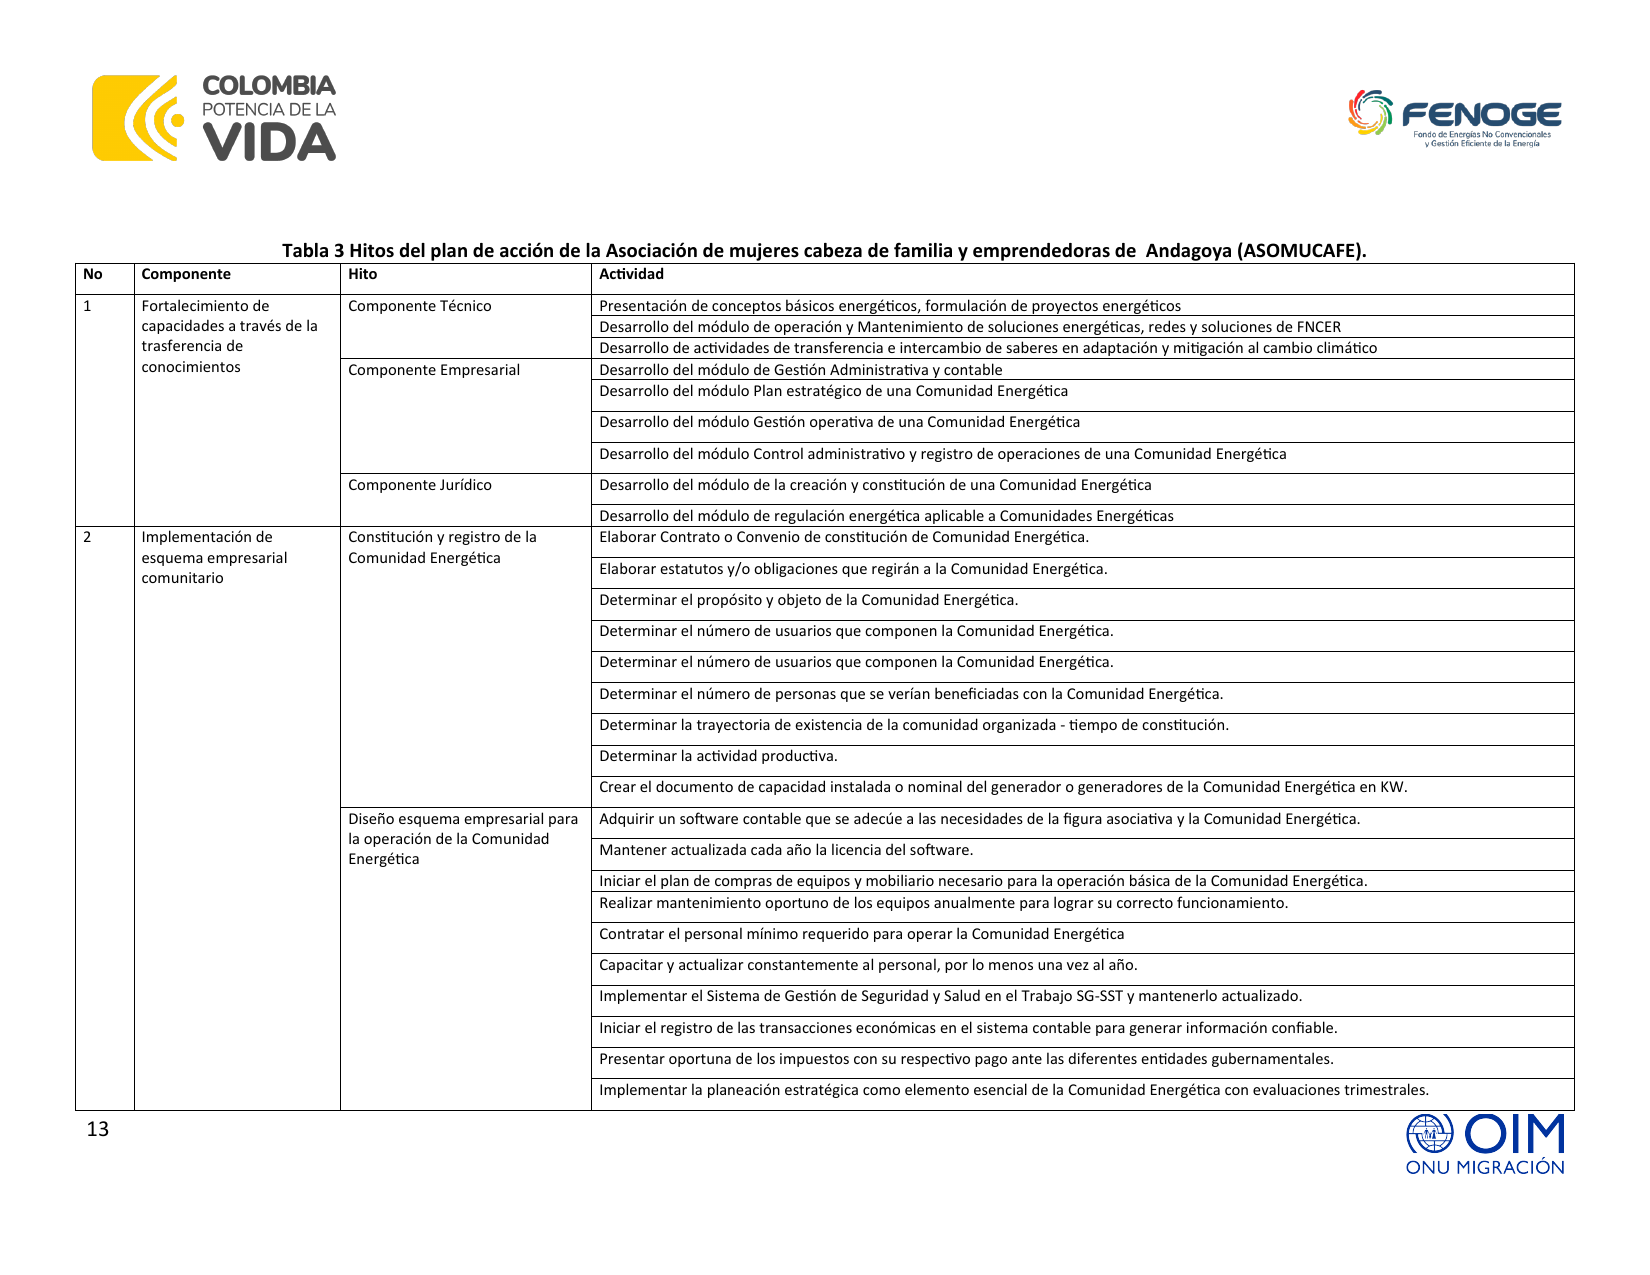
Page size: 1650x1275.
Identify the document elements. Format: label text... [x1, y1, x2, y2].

table_cell Capacitar y actualizar constantemente al personal, por lo menos una vez al año. [592, 954, 1574, 984]
table_cell Determinar el número de usuarios que componen la Comunidad Energética. [592, 621, 1574, 651]
picture [1406, 1114, 1564, 1174]
table_cell Adquirir un software contable que se adecúe a las necesidades de la figura asociativa y la Comunidad Energética. [592, 808, 1574, 838]
table_cell Presentación de conceptos básicos energéticos, formulación de proyectos energéticos [592, 295, 1574, 315]
table_cell Elaborar estatutos y/o obligaciones que regirán a la Comunidad Energética. [592, 558, 1574, 588]
table_cell 2 [76, 527, 134, 1109]
table_cell Desarrollo del módulo de Gestión Administrativa y contable [592, 359, 1574, 379]
table_cell Determinar la trayectoria de existencia de la comunidad organizada - tiempo de constitución. [592, 714, 1574, 744]
table_cell Desarrollo del módulo Plan estratégico de una Comunidad Energética [592, 380, 1574, 411]
table_cell Implementar la planeación estratégica como elemento esencial de la Comunidad Energética con evaluaciones trimestrales. [592, 1079, 1574, 1109]
table_cell Componente Técnico [341, 295, 591, 358]
table_cell Implementar el Sistema de Gestión de Seguridad y Salud en el Trabajo SG-SST y mantenerlo actualizado. [592, 986, 1574, 1016]
table_cell Desarrollo del módulo de la creación y constitución de una Comunidad Energética [592, 474, 1574, 504]
table_cell 1 [76, 295, 134, 526]
table_cell Determinar el número de personas que se verían beneficiadas con la Comunidad Energética. [592, 683, 1574, 713]
picture [86, 73, 342, 163]
table_cell Fortalecimiento de capacidades a través de la trasferencia de conocimientos [135, 295, 340, 526]
table_cell Componente Jurídico [341, 474, 591, 526]
table_cell Desarrollo del módulo de regulación energética aplicable a Comunidades Energéticas [592, 505, 1574, 526]
table_cell Contratar el personal mínimo requerido para operar la Comunidad Energética [592, 923, 1574, 953]
picture [1347, 88, 1564, 148]
table_cell Diseño esquema empresarial para la operación de la Comunidad Energética [341, 808, 591, 1109]
table_header Componente [135, 264, 340, 294]
table_cell Constitución y registro de la Comunidad Energética [341, 527, 591, 807]
table_cell Iniciar el plan de compras de equipos y mobiliario necesario para la operación básica de la Comunidad Energética. [592, 871, 1574, 891]
table_cell Componente Empresarial [341, 359, 591, 473]
table_cell Mantener actualizada cada año la licencia del software. [592, 839, 1574, 869]
table_cell Determinar la actividad productiva. [592, 746, 1574, 776]
table_cell Elaborar Contrato o Convenio de constitución de Comunidad Energética. [592, 527, 1574, 557]
table_cell Determinar el propósito y objeto de la Comunidad Energética. [592, 589, 1574, 619]
table_cell Realizar mantenimiento oportuno de los equipos anualmente para lograr su correcto funcionamiento. [592, 892, 1574, 922]
table_cell Presentar oportuna de los impuestos con su respectivo pago ante las diferentes entidades gubernamentales. [592, 1048, 1574, 1078]
table_cell Desarrollo del módulo Gestión operativa de una Comunidad Energética [592, 412, 1574, 442]
text Tabla 3 Hitos del plan de acción de la Asociación de mujeres cabeza de familia y emprendedoras de Andagoya (ASOMUCAFE). [75, 237, 1575, 263]
table_header Actividad [592, 264, 1574, 294]
table_cell Desarrollo de actividades de transferencia e intercambio de saberes en adaptación y mitigación al cambio climático [592, 338, 1574, 358]
table_cell Desarrollo del módulo Control administrativo y registro de operaciones de una Comunidad Energética [592, 443, 1574, 473]
table_header Hito [341, 264, 591, 294]
table_cell Iniciar el registro de las transacciones económicas en el sistema contable para generar información confiable. [592, 1017, 1574, 1047]
table_cell Implementación de esquema empresarial comunitario [135, 527, 340, 1109]
table_cell Desarrollo del módulo de operación y Mantenimiento de soluciones energéticas, redes y soluciones de FNCER [592, 316, 1574, 337]
table_header No [76, 264, 134, 294]
table_cell Crear el documento de capacidad instalada o nominal del generador o generadores de la Comunidad Energética en KW. [592, 777, 1574, 807]
table_cell Determinar el número de usuarios que componen la Comunidad Energética. [592, 652, 1574, 682]
